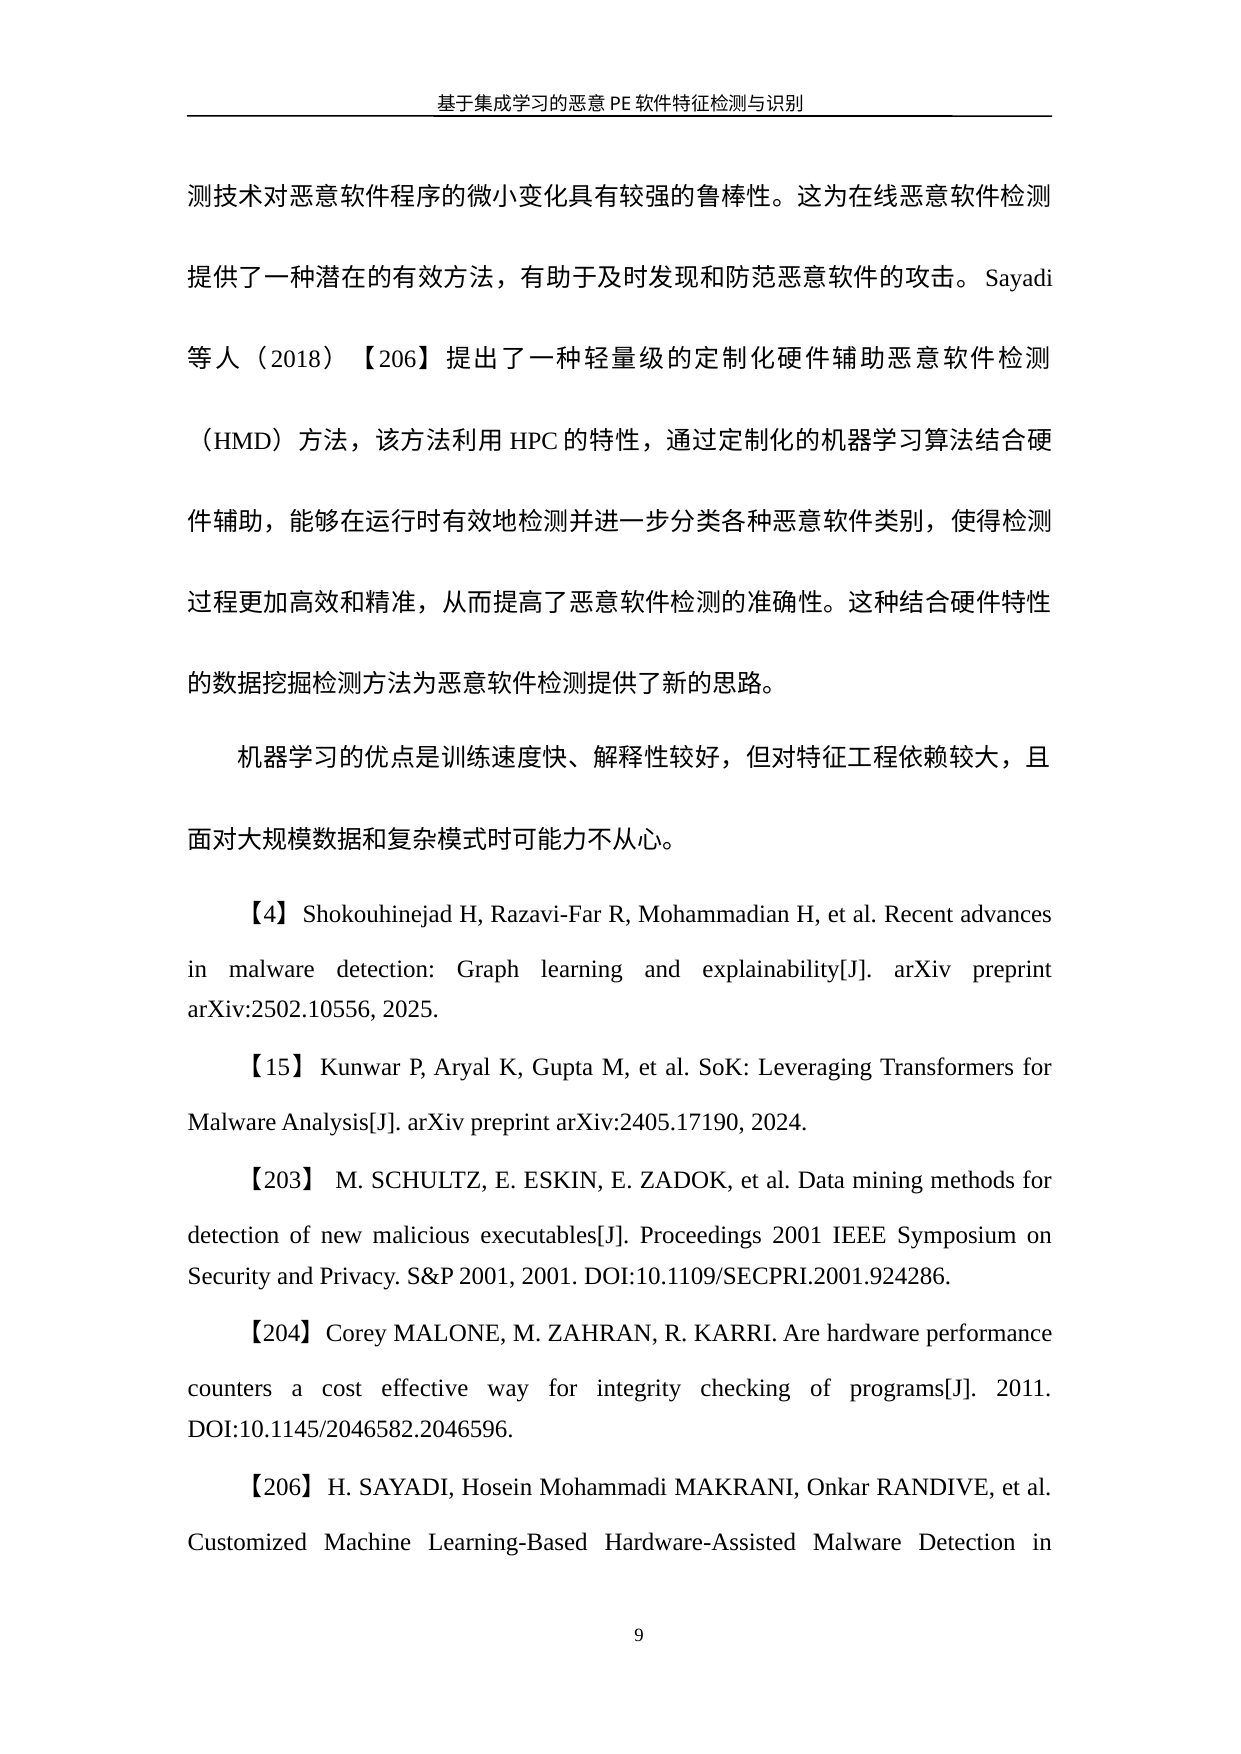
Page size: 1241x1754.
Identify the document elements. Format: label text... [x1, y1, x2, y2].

text 【4】Shokouhinejad H, Razavi-Far R, Mohammadian H, et al. Recent advances in malware detection: Graph learning and explainability[J]. arXiv preprint arXiv:2502.10556, 2025. [187, 879, 1053, 1025]
text 【204】Corey MALONE, M. ZAHRAN, R. KARRI. Are hardware performance counters a cost effective way for integrity checking of programs[J]. 2011. DOI:10.1145/2046582.2046596. [187, 1298, 1053, 1445]
text 【15】Kunwar P, Aryal K, Gupta M, et al. SoK: Leveraging Transformers for Malware Analysis[J]. arXiv preprint arXiv:2405.17190, 2024. [187, 1032, 1053, 1138]
text 【203】 M. SCHULTZ, E. ESKIN, E. ZADOK, et al. Data mining methods for detection of new malicious executables[J]. Proceedings 2001 IEEE Symposium on Security and Privacy. S&P 2001, 2001. DOI:10.1109/SECPRI.2001.924286. [187, 1145, 1053, 1291]
text 机器学习的优点是训练速度快、解释性较好，但对特征工程依赖较大，且面对大规模数据和复杂模式时可能力不从心。 [187, 723, 1053, 870]
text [187, 1452, 1053, 1558]
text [187, 162, 1053, 714]
